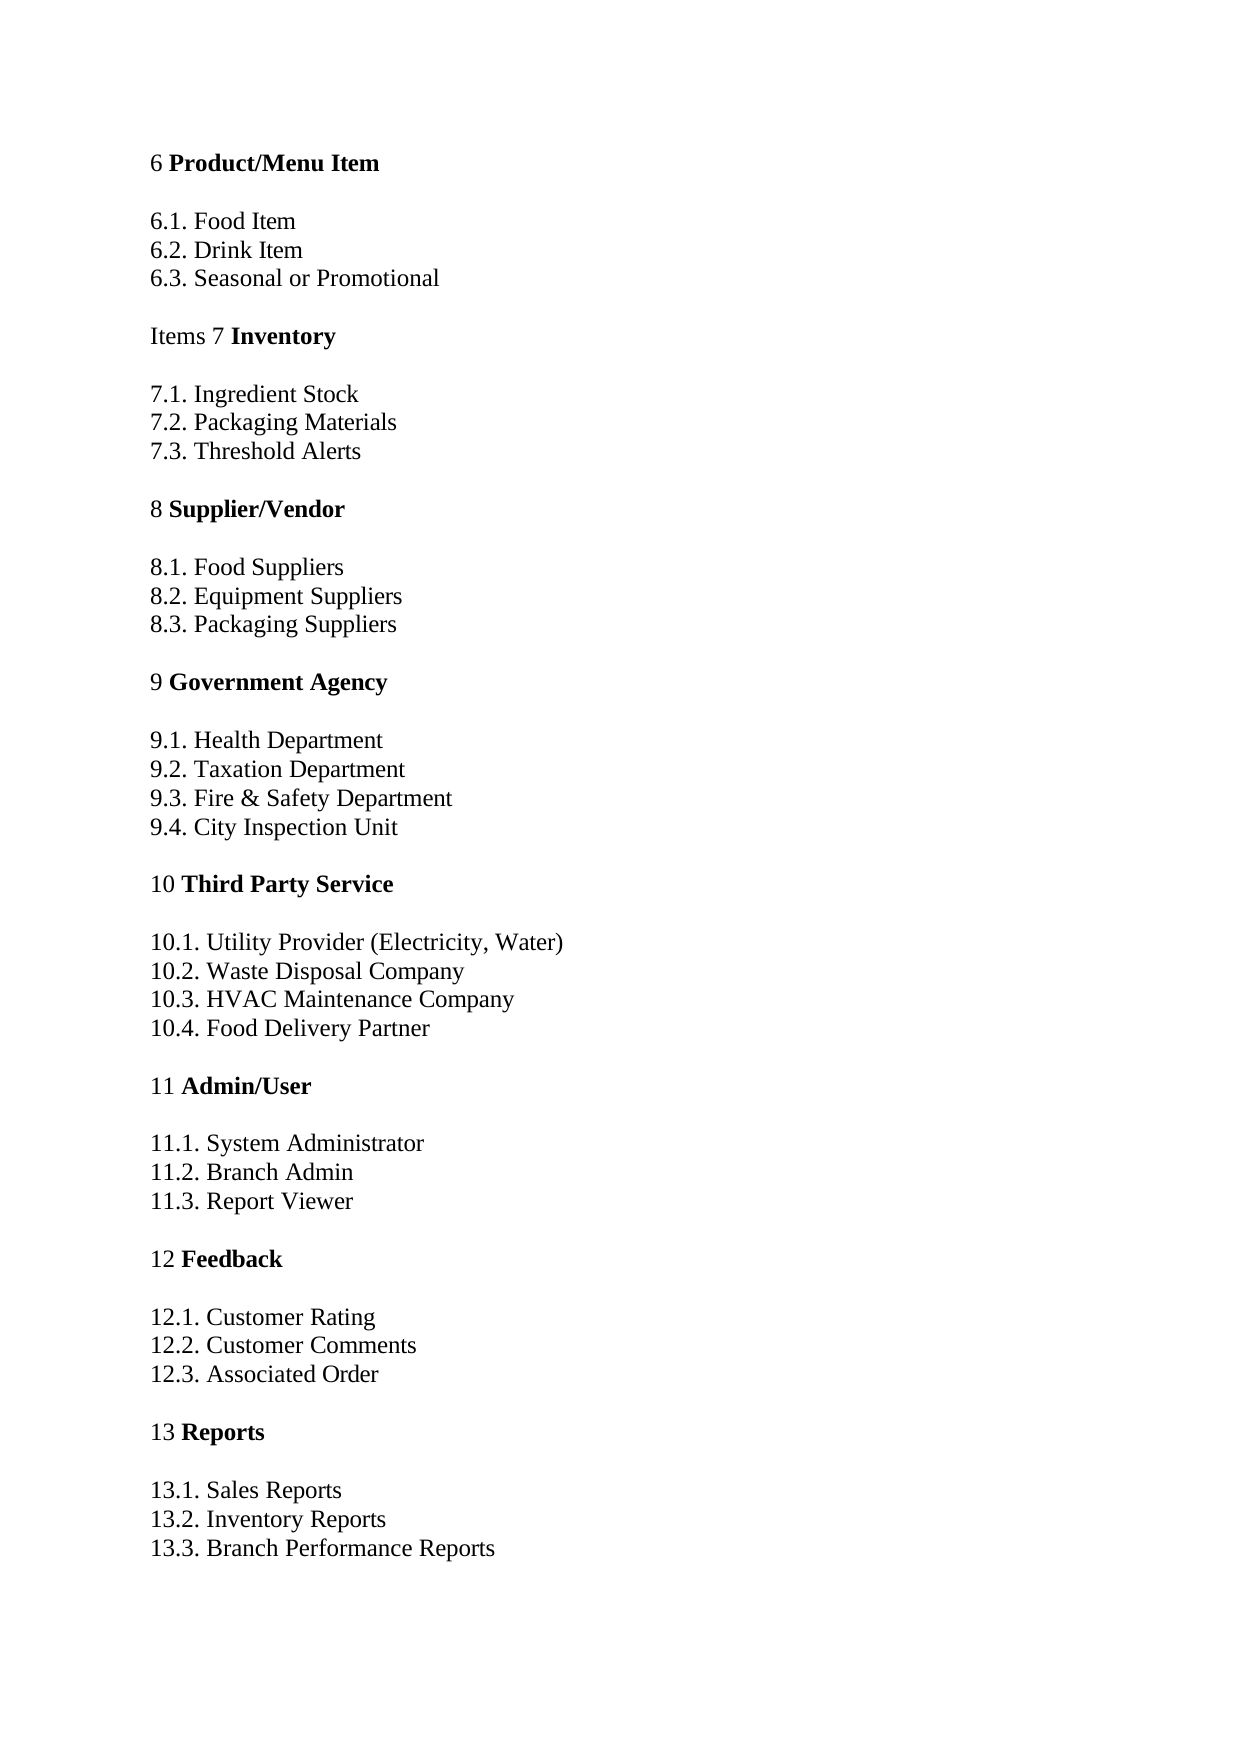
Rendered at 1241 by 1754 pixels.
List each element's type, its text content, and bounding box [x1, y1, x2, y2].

list Utility Provider (Electricity, Water) [150, 927, 1093, 956]
list Equipment Suppliers [150, 581, 1093, 609]
list Fire & Safety Department [150, 783, 1093, 812]
list System Administrator [150, 1128, 1093, 1157]
list Inventory Reports [150, 1504, 1093, 1533]
list Packaging Materials [150, 407, 1093, 436]
subtitle Product/Menu Item [150, 148, 1093, 177]
list Seasonal or Promotional Items 7 Inventory [150, 263, 501, 350]
list Drink Item [150, 235, 1093, 263]
list Sales Reports [150, 1475, 1093, 1504]
subtitle Feedback [150, 1244, 1093, 1273]
list Ingredient Stock [150, 379, 1093, 407]
list Branch Performance Reports [150, 1533, 1093, 1562]
list Food Delivery Partner 11 Admin/User [150, 1013, 430, 1099]
list Customer Comments [150, 1331, 1093, 1359]
list HVAC Maintenance Company [150, 984, 1093, 1013]
list Food Item [150, 206, 1093, 235]
list Taxation Department [150, 754, 1093, 783]
list Waste Disposal Company [150, 956, 1093, 984]
list Report Viewer [150, 1186, 1093, 1215]
list Food Suppliers [150, 552, 1093, 581]
list Threshold Alerts [150, 436, 1093, 465]
list Customer Rating [150, 1302, 1093, 1331]
subtitle Reports [150, 1417, 1093, 1446]
list Branch Admin [150, 1157, 1093, 1186]
list Associated Order [150, 1359, 1093, 1388]
subtitle Government Agency [150, 667, 1093, 696]
list Packaging Suppliers [150, 609, 1093, 638]
subtitle Supplier/Vendor [150, 494, 1093, 523]
list City Inspection Unit 10 Third Party Service [150, 812, 398, 898]
list Health Department [150, 726, 1093, 754]
